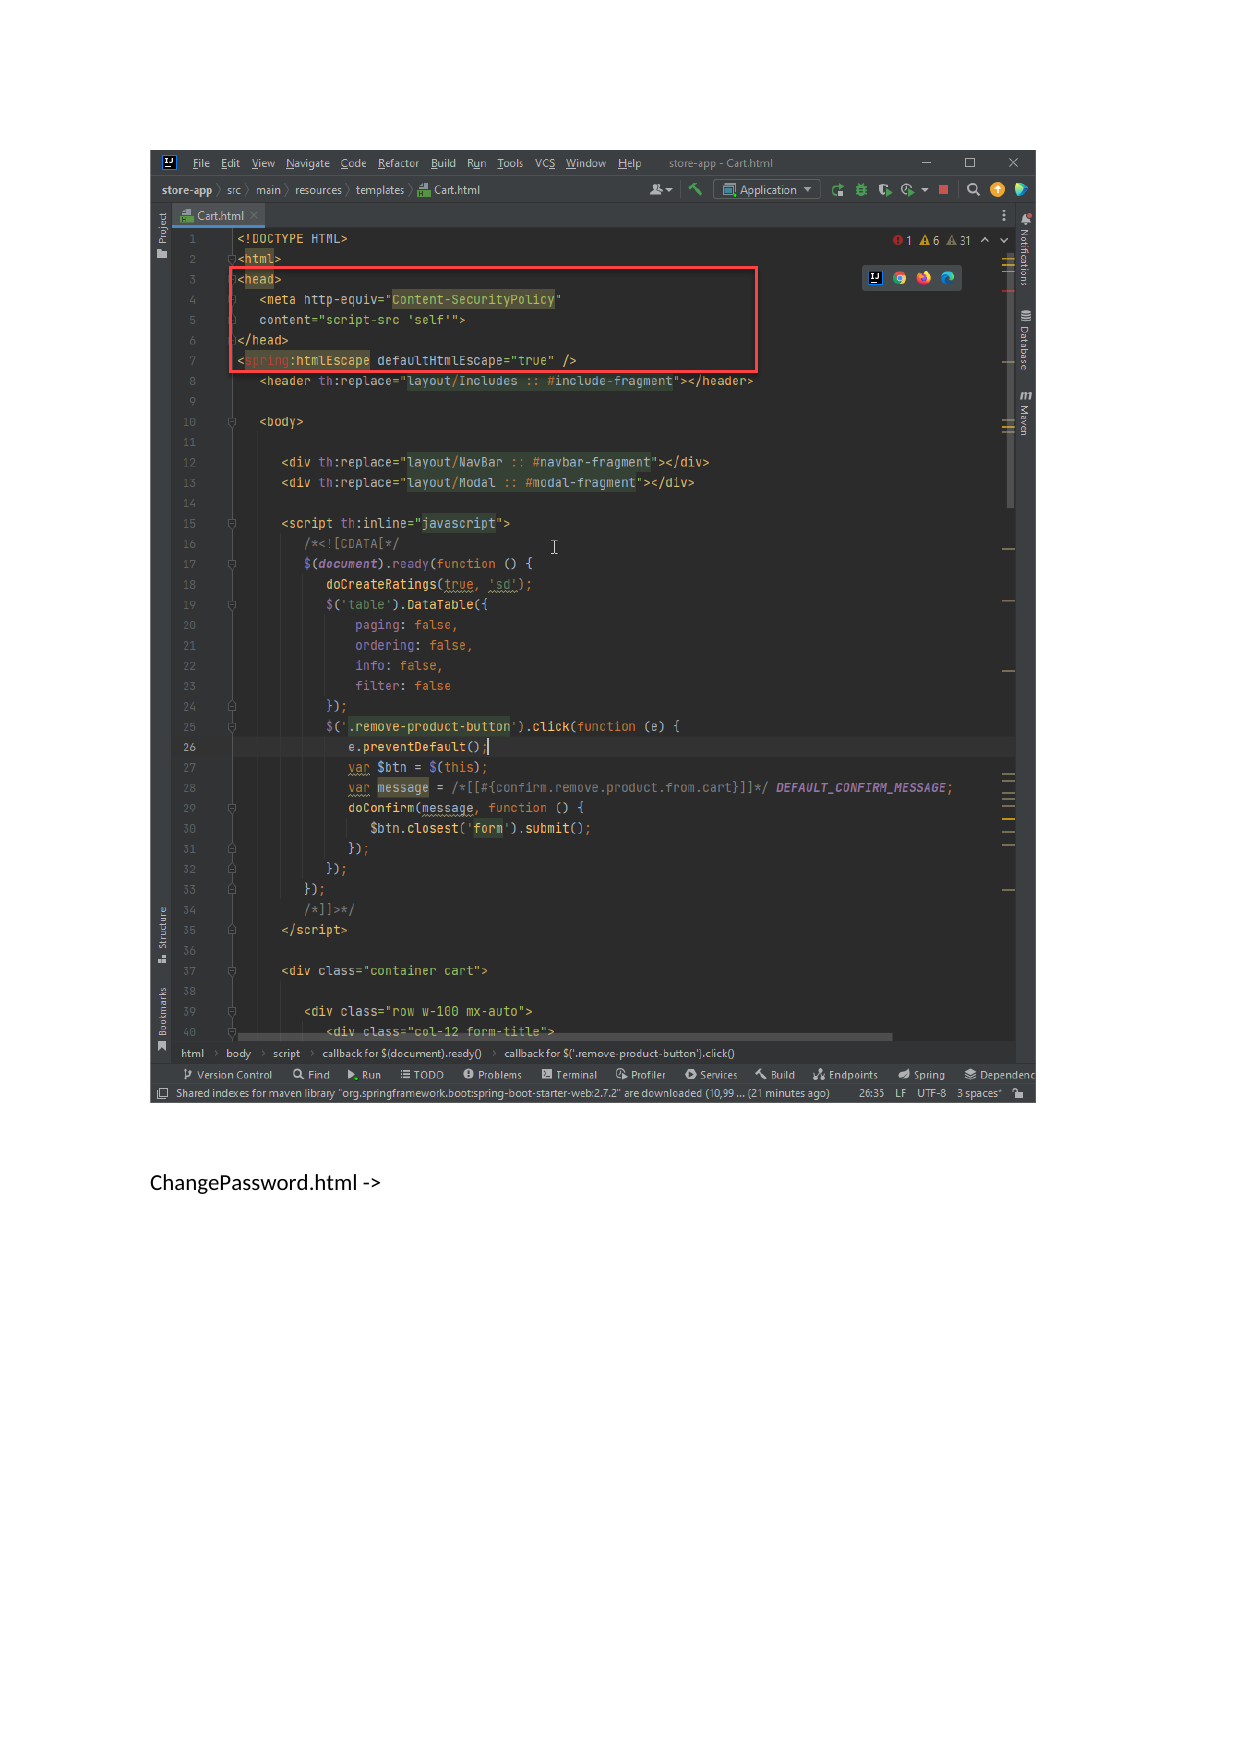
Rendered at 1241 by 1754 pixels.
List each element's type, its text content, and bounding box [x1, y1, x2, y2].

text ChangePassword.html -> [150, 1168, 1090, 1196]
picture [150, 150, 1036, 1103]
